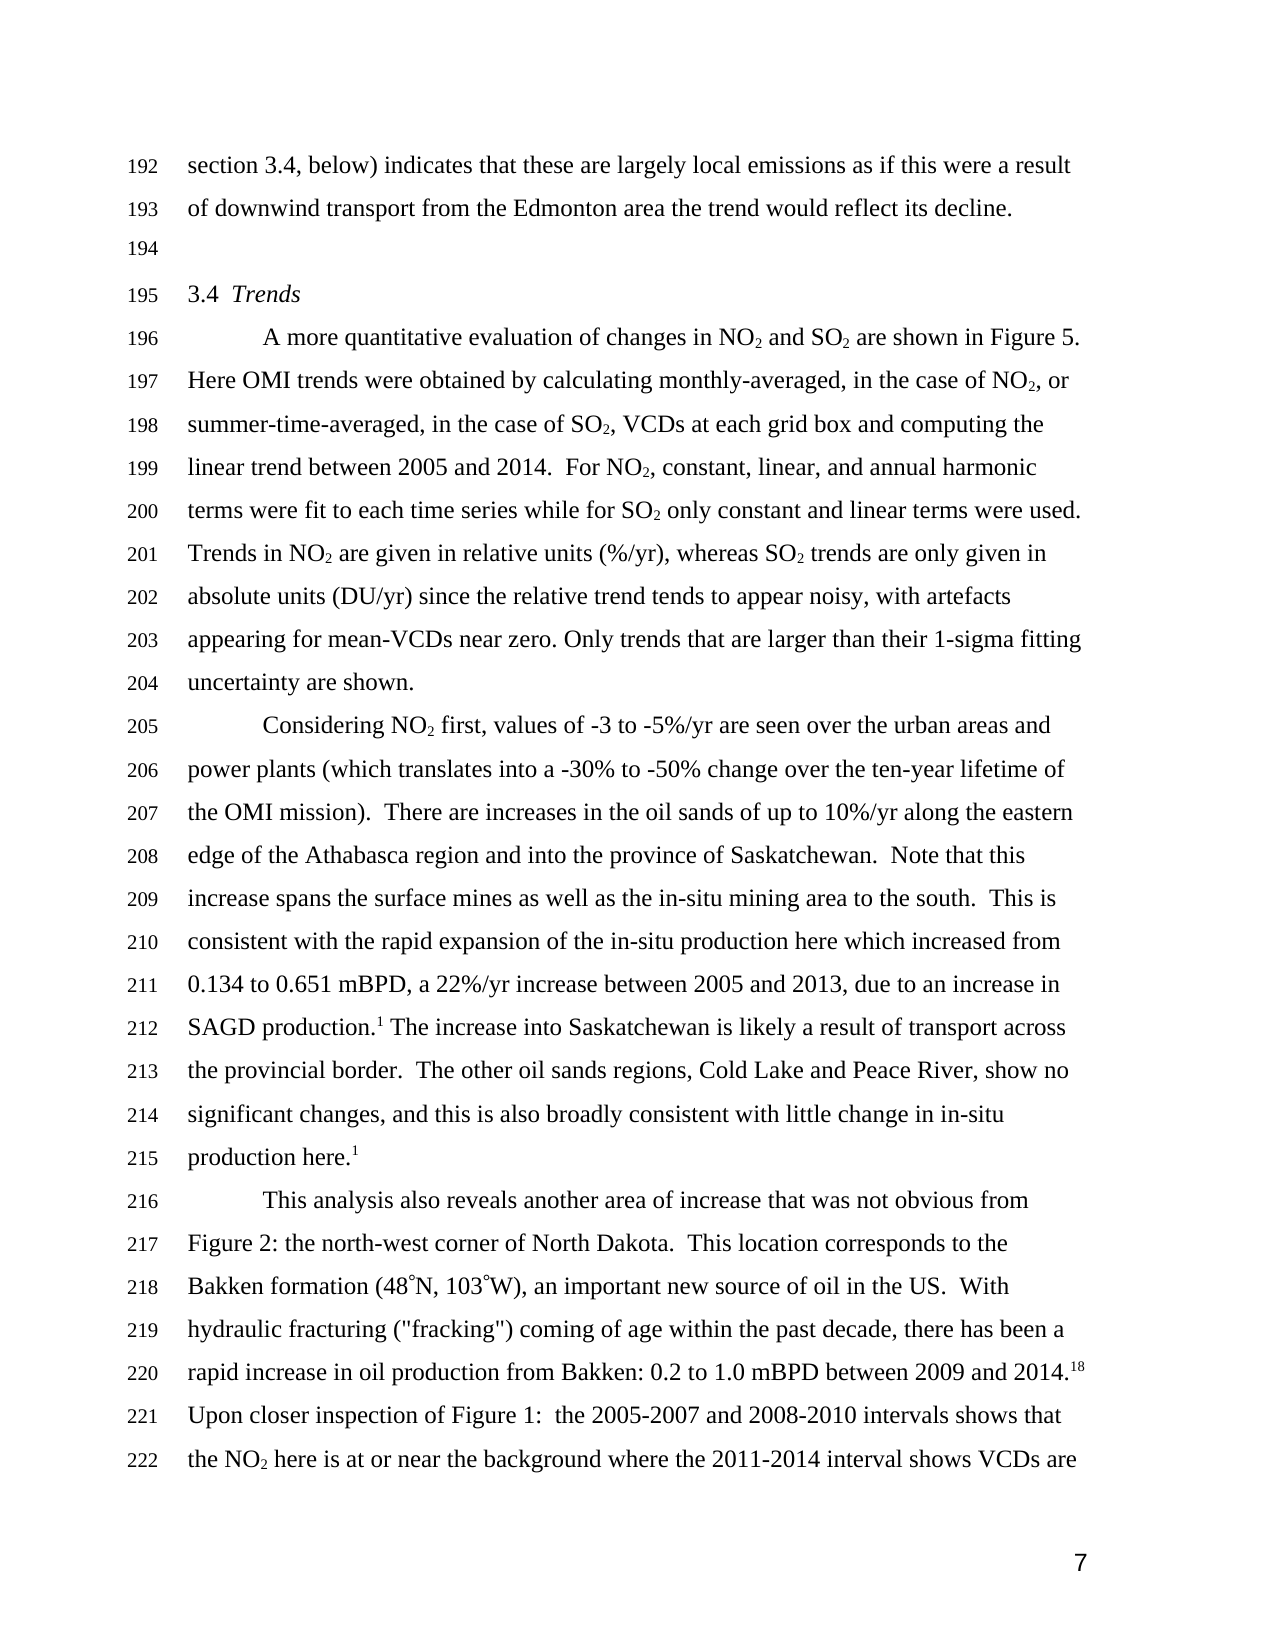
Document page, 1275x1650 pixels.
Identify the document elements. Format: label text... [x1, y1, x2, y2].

text 3.4 Trends [187, 279, 1087, 308]
text A more quantitative evaluation of changes in NO2 and SO2 are shown in Figure 5. Here OMI trends were obtained by calculating monthly-averaged, in the case of NO2, or summer-time-averaged, in the case of SO2, VCDs at each grid box and computing the linear trend between 2005 and 2014. For NO2, constant, linear, and annual harmonic terms were fit to each time series while for SO2 only constant and linear terms were used. Trends in NO2 are given in relative units (%/yr), whereas SO2 trends are only given in absolute units (DU/yr) since the relative trend tends to appear noisy, with artefacts appearing for mean-VCDs near zero. Only trends that are larger than their 1-sigma fitting uncertainty are shown. [187, 322, 1087, 696]
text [187, 150, 1087, 222]
text Considering NO2 first, values of -3 to -5%/yr are seen over the urban areas and power plants (which translates into a -30% to -50% change over the ten-year lifetime of the OMI mission). There are increases in the oil sands of up to 10%/yr along the eastern edge of the Athabasca region and into the province of Saskatchewan. Note that this increase spans the surface mines as well as the in-situ mining area to the south. This is consistent with the rapid expansion of the in-situ production here which increased from 0.134 to 0.651 mBPD, a 22%/yr increase between 2005 and 2013, due to an increase in SAGD production.1 The increase into Saskatchewan is likely a result of transport across the provincial border. The other oil sands regions, Cold Lake and Peace River, show no significant changes, and this is also broadly consistent with little change in in-situ production here.1 [187, 711, 1087, 1171]
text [187, 1185, 1087, 1472]
